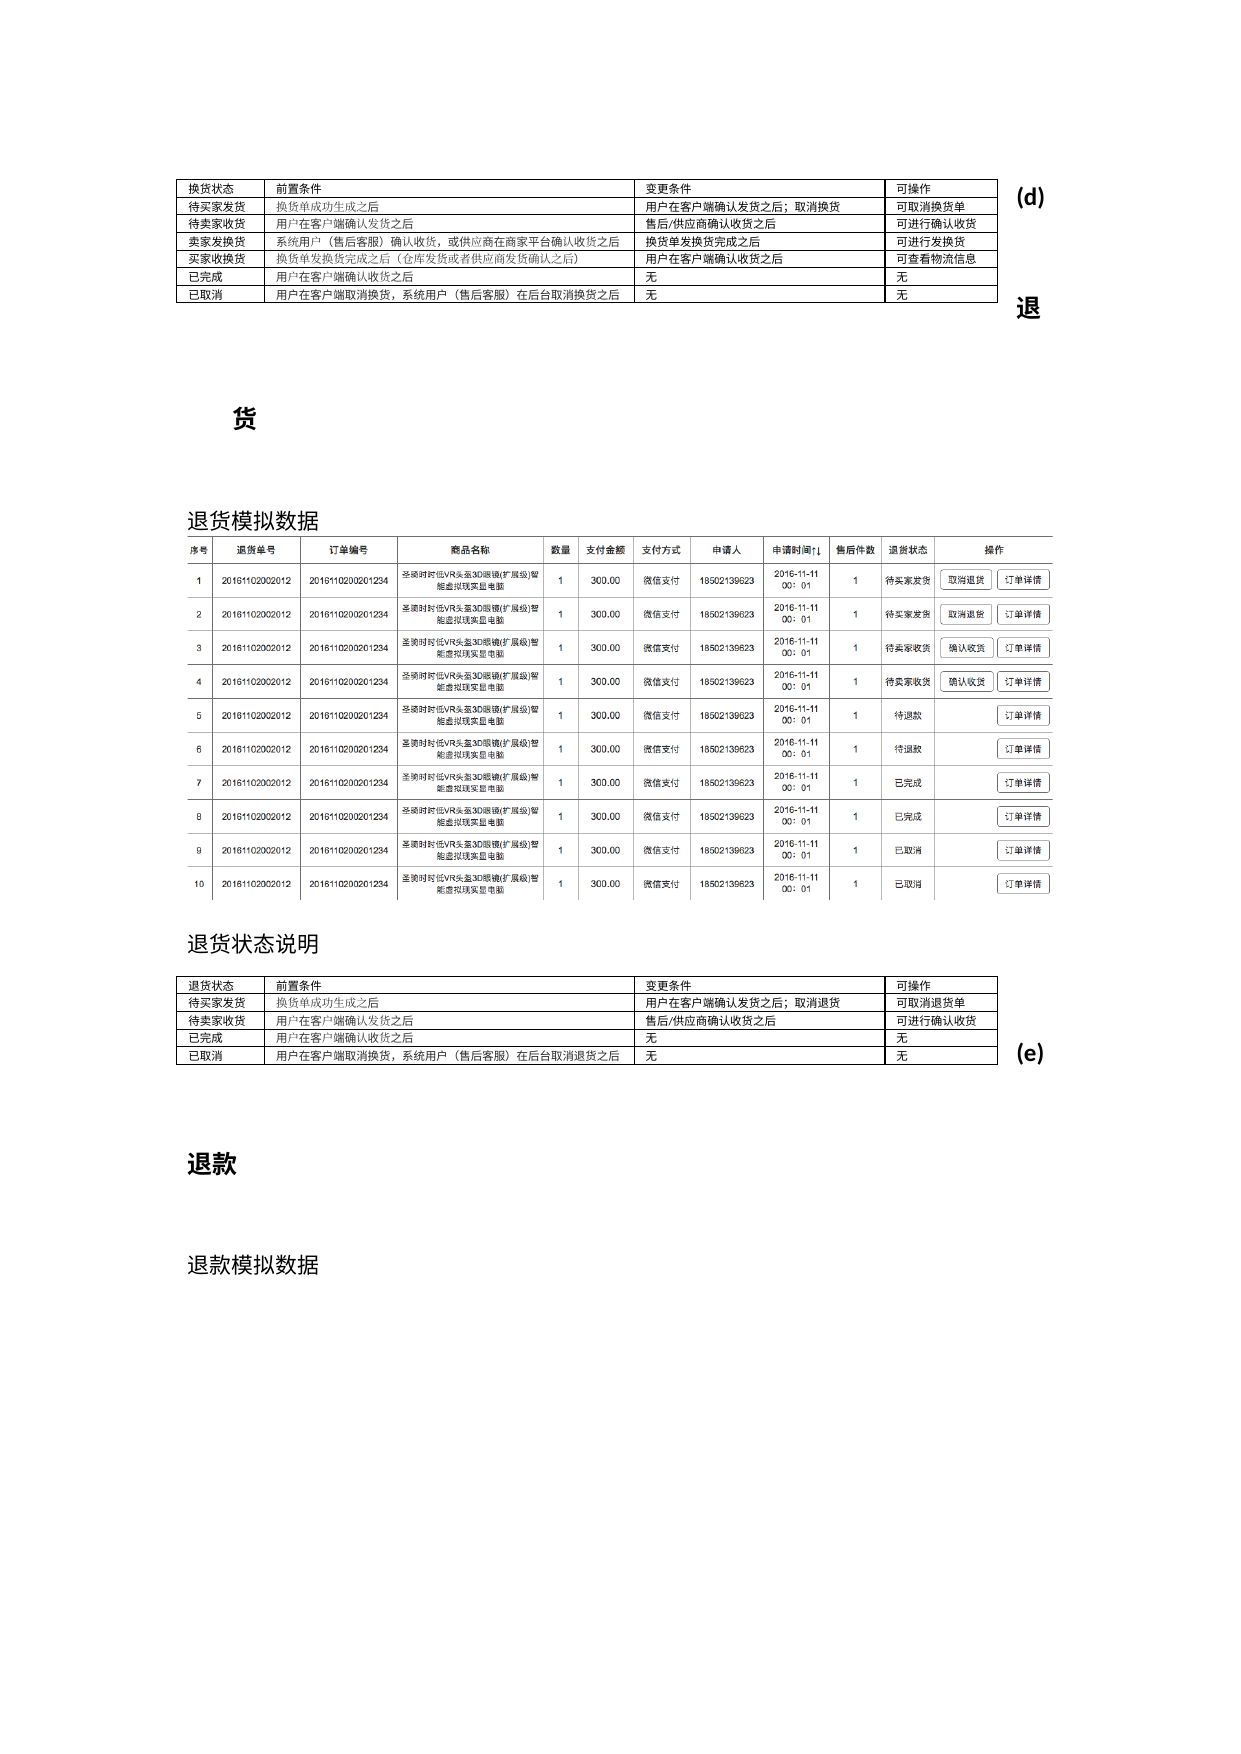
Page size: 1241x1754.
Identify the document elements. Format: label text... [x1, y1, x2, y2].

table_cell 卖家发换货 [177, 233, 264, 249]
table_header 退货状态 [177, 977, 264, 993]
table_cell 已完成 [177, 1030, 264, 1046]
table_cell 用户在客户端确认发货之后 [265, 1012, 634, 1028]
table_cell 可取消退货单 [886, 994, 997, 1011]
subtitle 退款 [187, 1018, 1053, 1195]
table_cell 无 [886, 1047, 997, 1064]
table_cell 无 [886, 286, 997, 302]
table_cell 换货单成功生成之后 [265, 994, 634, 1011]
table_cell 用户在客户端取消换货，系统用户（售后客服）在后台取消换货之后 [265, 286, 634, 302]
table_cell 已取消 [177, 286, 264, 302]
table_cell 无 [635, 286, 884, 302]
table_cell 无 [886, 268, 997, 285]
table_cell 用户在客户端确认收货之后 [265, 268, 634, 285]
table_cell 已完成 [177, 268, 264, 285]
table_cell 用户在客户端确认发货之后；取消换货 [635, 198, 884, 214]
picture [187, 536, 1053, 900]
table_cell 可进行确认收货 [886, 215, 997, 232]
table_cell 换货单成功生成之后 [265, 198, 634, 214]
table_cell 无 [635, 1030, 884, 1046]
text 退货状态说明 [187, 926, 1053, 959]
table_header 前置条件 [265, 180, 634, 197]
table_cell 无 [635, 268, 884, 285]
table_header 可操作 [886, 180, 997, 197]
text 退款模拟数据 [187, 1248, 1053, 1281]
table_cell 用户在客户端确认发货之后 [265, 215, 634, 232]
table_cell 无 [635, 1047, 884, 1064]
table_header 前置条件 [265, 977, 634, 993]
table_header 变更条件 [635, 977, 884, 993]
subtitle 退货 [187, 162, 1053, 451]
table_header 可操作 [886, 977, 997, 993]
table_cell 用户在客户端确认收货之后 [635, 251, 884, 267]
table_cell 换货单发换货完成之后 [635, 233, 884, 249]
table_cell 待买家发货 [177, 994, 264, 1011]
table_cell 待卖家收货 [177, 215, 264, 232]
table_cell 可取消换货单 [886, 198, 997, 214]
table_cell 用户在客户端确认发货之后；取消退货 [635, 994, 884, 1011]
table_cell 售后/供应商确认收货之后 [635, 1012, 884, 1028]
table_cell 已取消 [177, 1047, 264, 1064]
table_cell 用户在客户端取消换货，系统用户（售后客服）在后台取消退货之后 [265, 1047, 634, 1064]
table_header 换货状态 [177, 180, 264, 197]
table_cell 换货单发换货完成之后（仓库发货或者供应商发货确认之后） [265, 251, 634, 267]
table_cell 售后/供应商确认收货之后 [635, 215, 884, 232]
table_cell 无 [886, 1030, 997, 1046]
table_cell 可进行发换货 [886, 233, 997, 249]
table_cell 待买家发货 [177, 198, 264, 214]
table_cell 买家收换货 [177, 251, 264, 267]
table_cell 用户在客户端确认收货之后 [265, 1030, 634, 1046]
table_header 变更条件 [635, 180, 884, 197]
table_cell 可查看物流信息 [886, 251, 997, 267]
table_cell 待卖家收货 [177, 1012, 264, 1028]
table_cell 可进行确认收货 [886, 1012, 997, 1028]
table_cell 系统用户（售后客服）确认收货，或供应商在商家平台确认收货之后 [265, 233, 634, 249]
text 退货模拟数据 [187, 504, 1053, 536]
